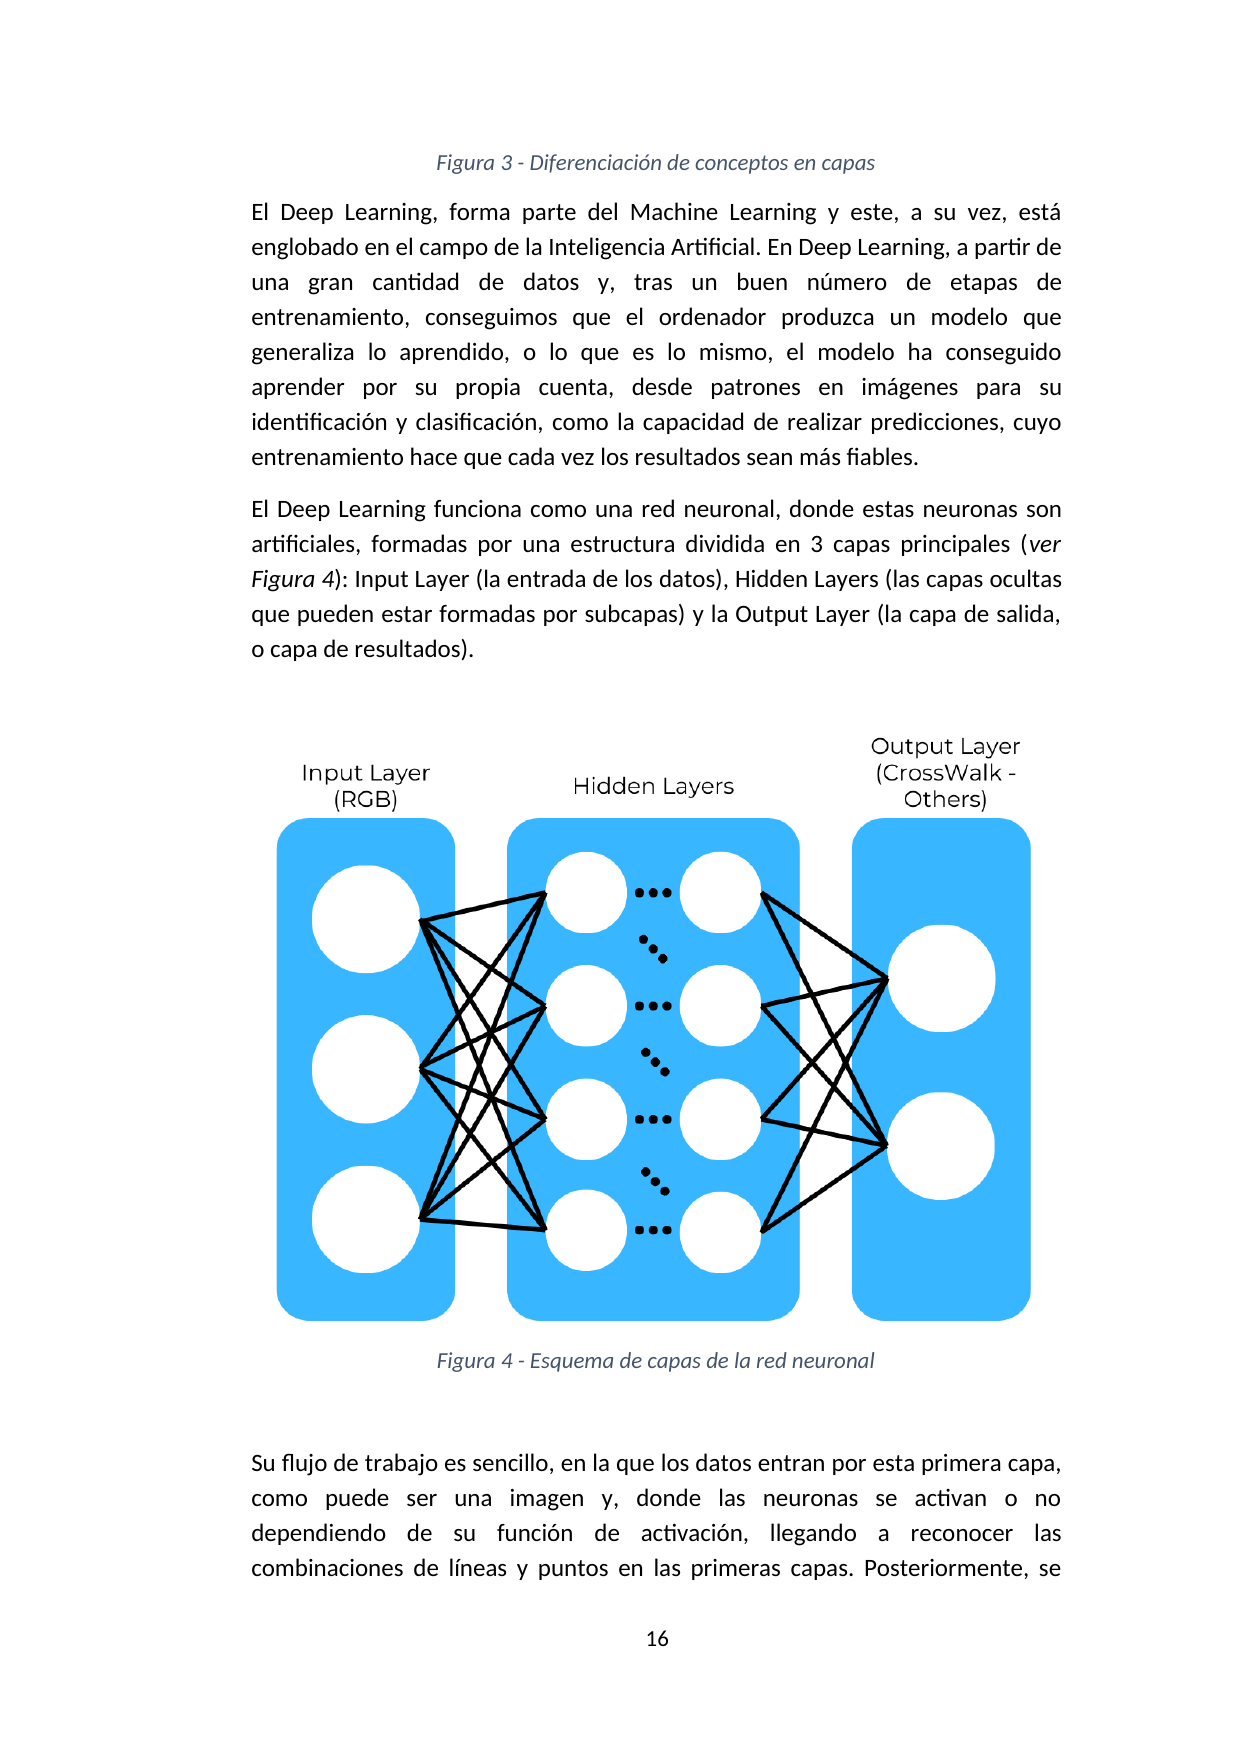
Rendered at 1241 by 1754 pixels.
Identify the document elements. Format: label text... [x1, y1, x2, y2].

picture [257, 727, 1055, 1326]
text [251, 1447, 1063, 1582]
text El Deep Learning funciona como una red neuronal, donde estas neuronas son artificiales, formadas por una estructura dividida en 3 capas principales (ver Figura 4): Input Layer (la entrada de los datos), Hidden Layers (las capas ocultas que pueden estar formadas por subcapas) y la Output Layer (la capa de salida, o capa de resultados). [251, 493, 1063, 664]
text El Deep Learning, forma parte del Machine Learning y este, a su vez, está englobado en el campo de la Inteligencia Artificial. En Deep Learning, a partir de una gran cantidad de datos y, tras un buen número de etapas de entrenamiento, conseguimos que el ordenador produzca un modelo que generaliza lo aprendido, o lo que es lo mismo, el modelo ha conseguido aprender por su propia cuenta, desde patrones en imágenes para su identificación y clasificación, como la capacidad de realizar predicciones, cuyo entrenamiento hace que cada vez los resultados sean más fiables. [251, 196, 1063, 472]
